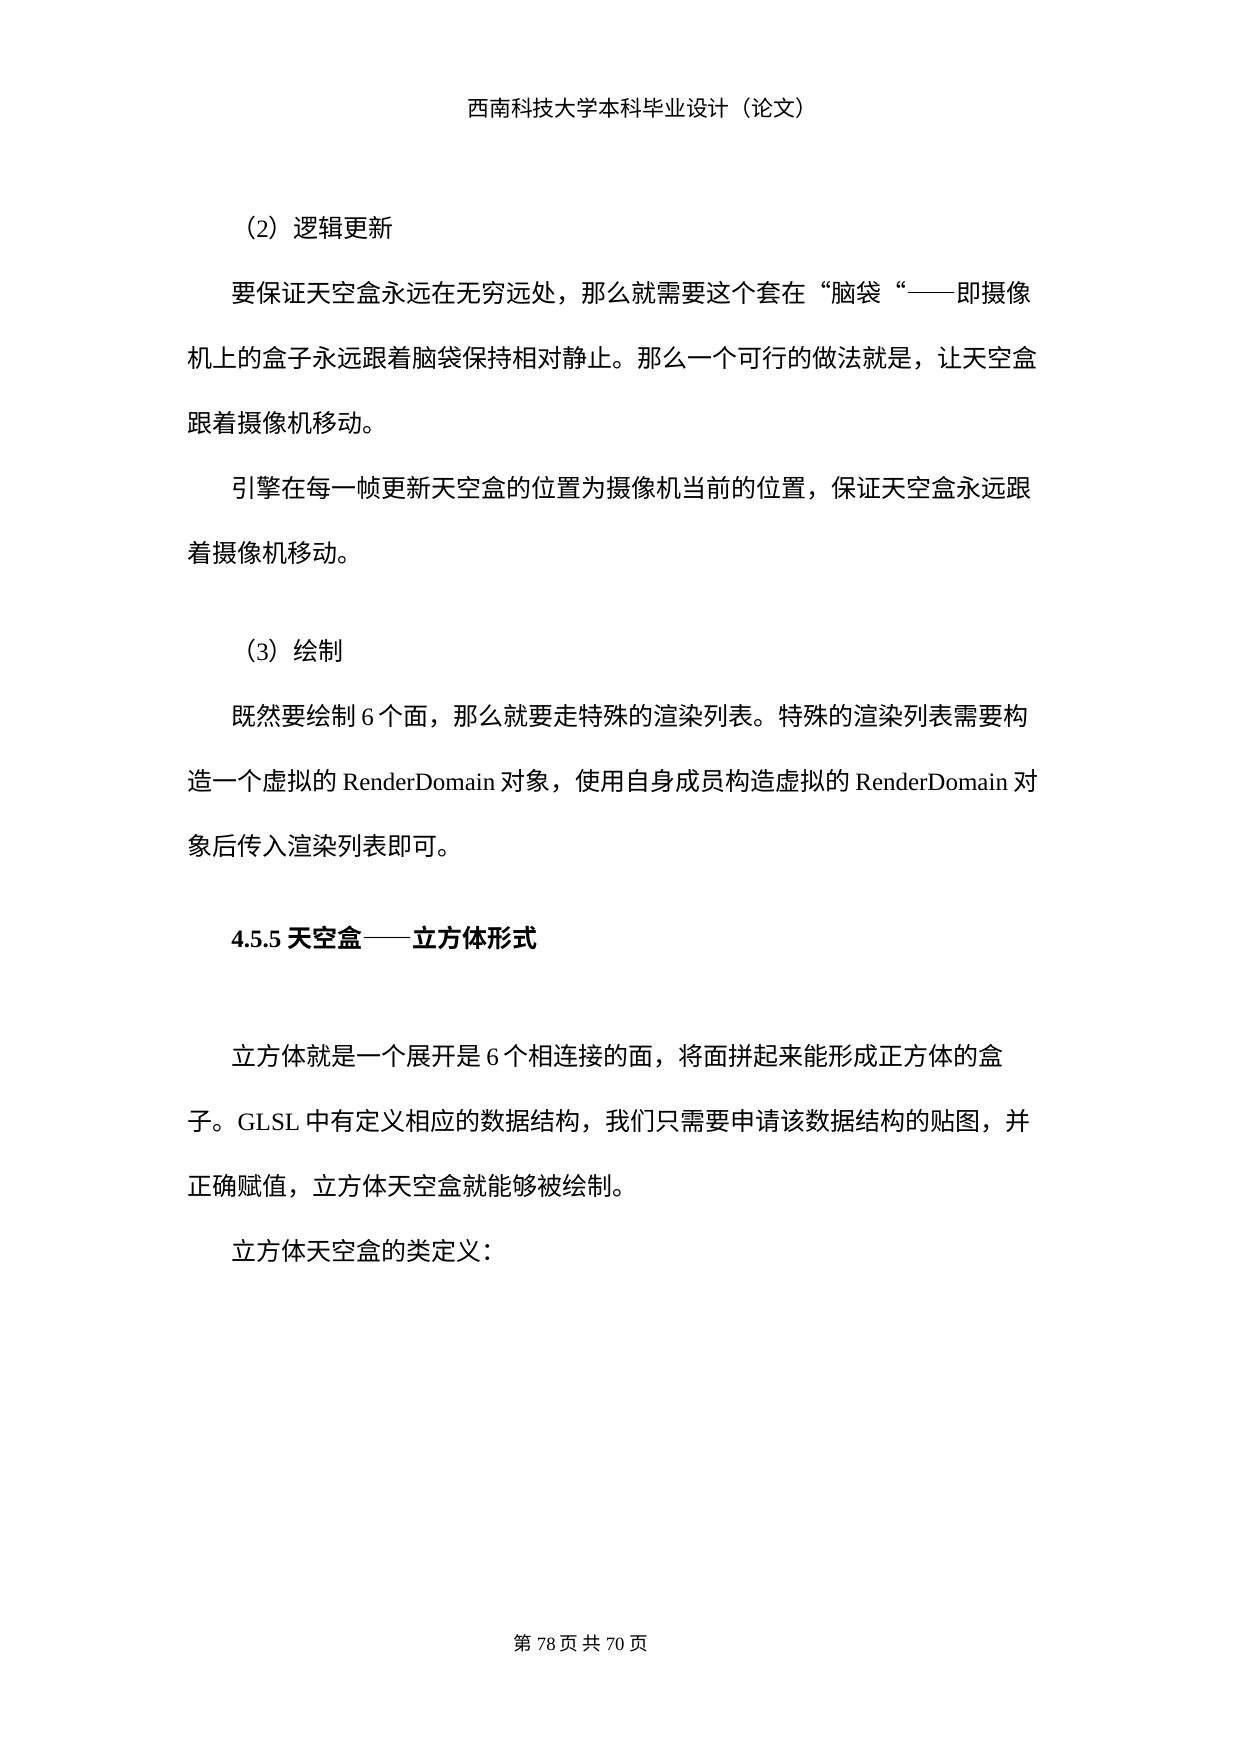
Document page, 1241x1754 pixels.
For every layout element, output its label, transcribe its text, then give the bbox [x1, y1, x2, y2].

text 立方体就是一个展开是6个相连接的面，将面拼起来能形成正方体的盒子。GLSL中有定义相应的数据结构，我们只需要申请该数据结构的贴图，并正确赋值，立方体天空盒就能够被绘制。 [187, 1022, 1053, 1217]
text 既然要绘制6个面，那么就要走特殊的渲染列表。特殊的渲染列表需要构造一个虚拟的RenderDomain对象，使用自身成员构造虚拟的RenderDomain对象后传入渲染列表即可。 [187, 682, 1053, 877]
text 立方体天空盒的类定义： [187, 1217, 1053, 1282]
text （2）逻辑更新 [187, 194, 1053, 259]
text 引擎在每一帧更新天空盒的位置为摄像机当前的位置，保证天空盒永远跟着摄像机移动。 [187, 454, 1053, 584]
text 要保证天空盒永远在无穷远处，那么就需要这个套在“脑袋“——即摄像机上的盒子永远跟着脑袋保持相对静止。那么一个可行的做法就是，让天空盒跟着摄像机移动。 [187, 259, 1053, 454]
text （3）绘制 [187, 617, 1053, 682]
subtitle 4.5.5 天空盒——立方体形式 [187, 904, 1053, 969]
